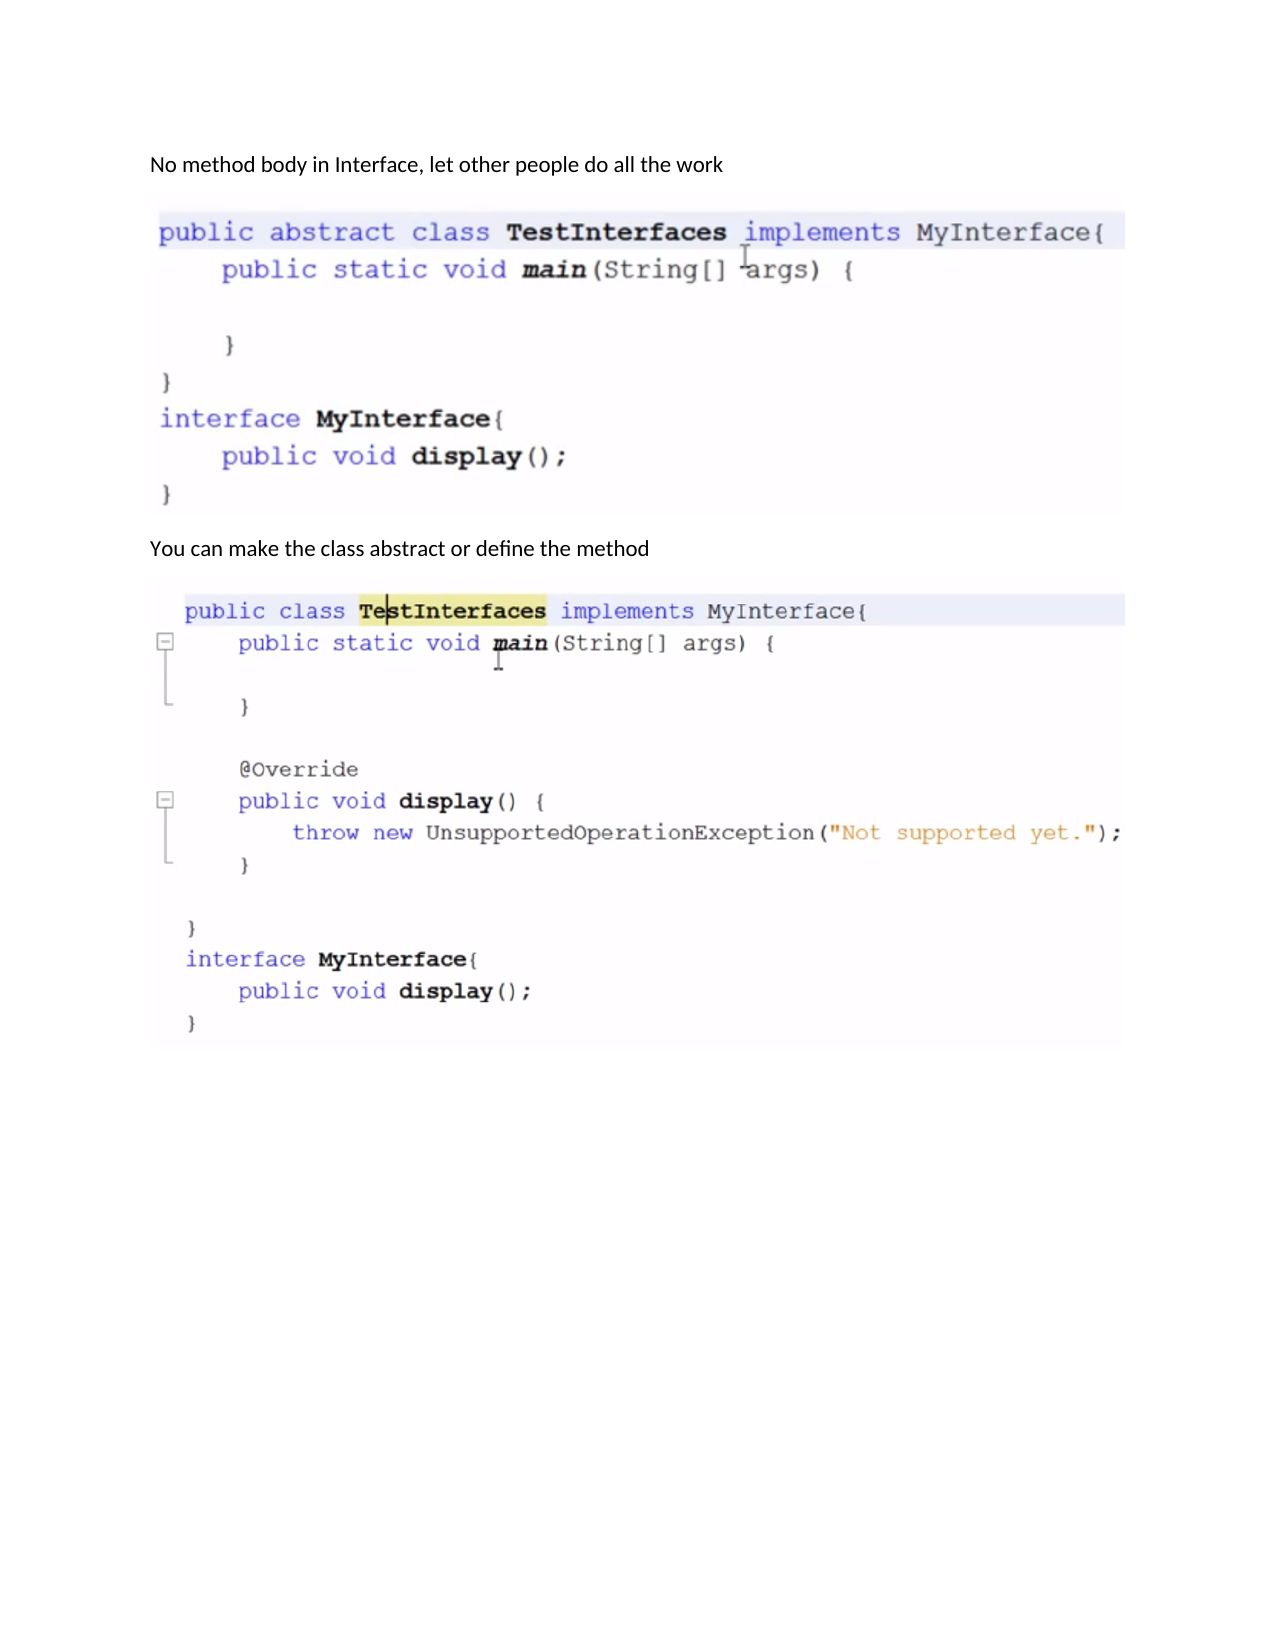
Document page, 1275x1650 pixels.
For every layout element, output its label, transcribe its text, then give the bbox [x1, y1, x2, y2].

picture [150, 581, 1125, 1048]
picture [150, 196, 1125, 516]
text No method body in Interface, let other people do all the work [150, 150, 1125, 178]
text You can make the class abstract or define the method [150, 534, 1125, 562]
